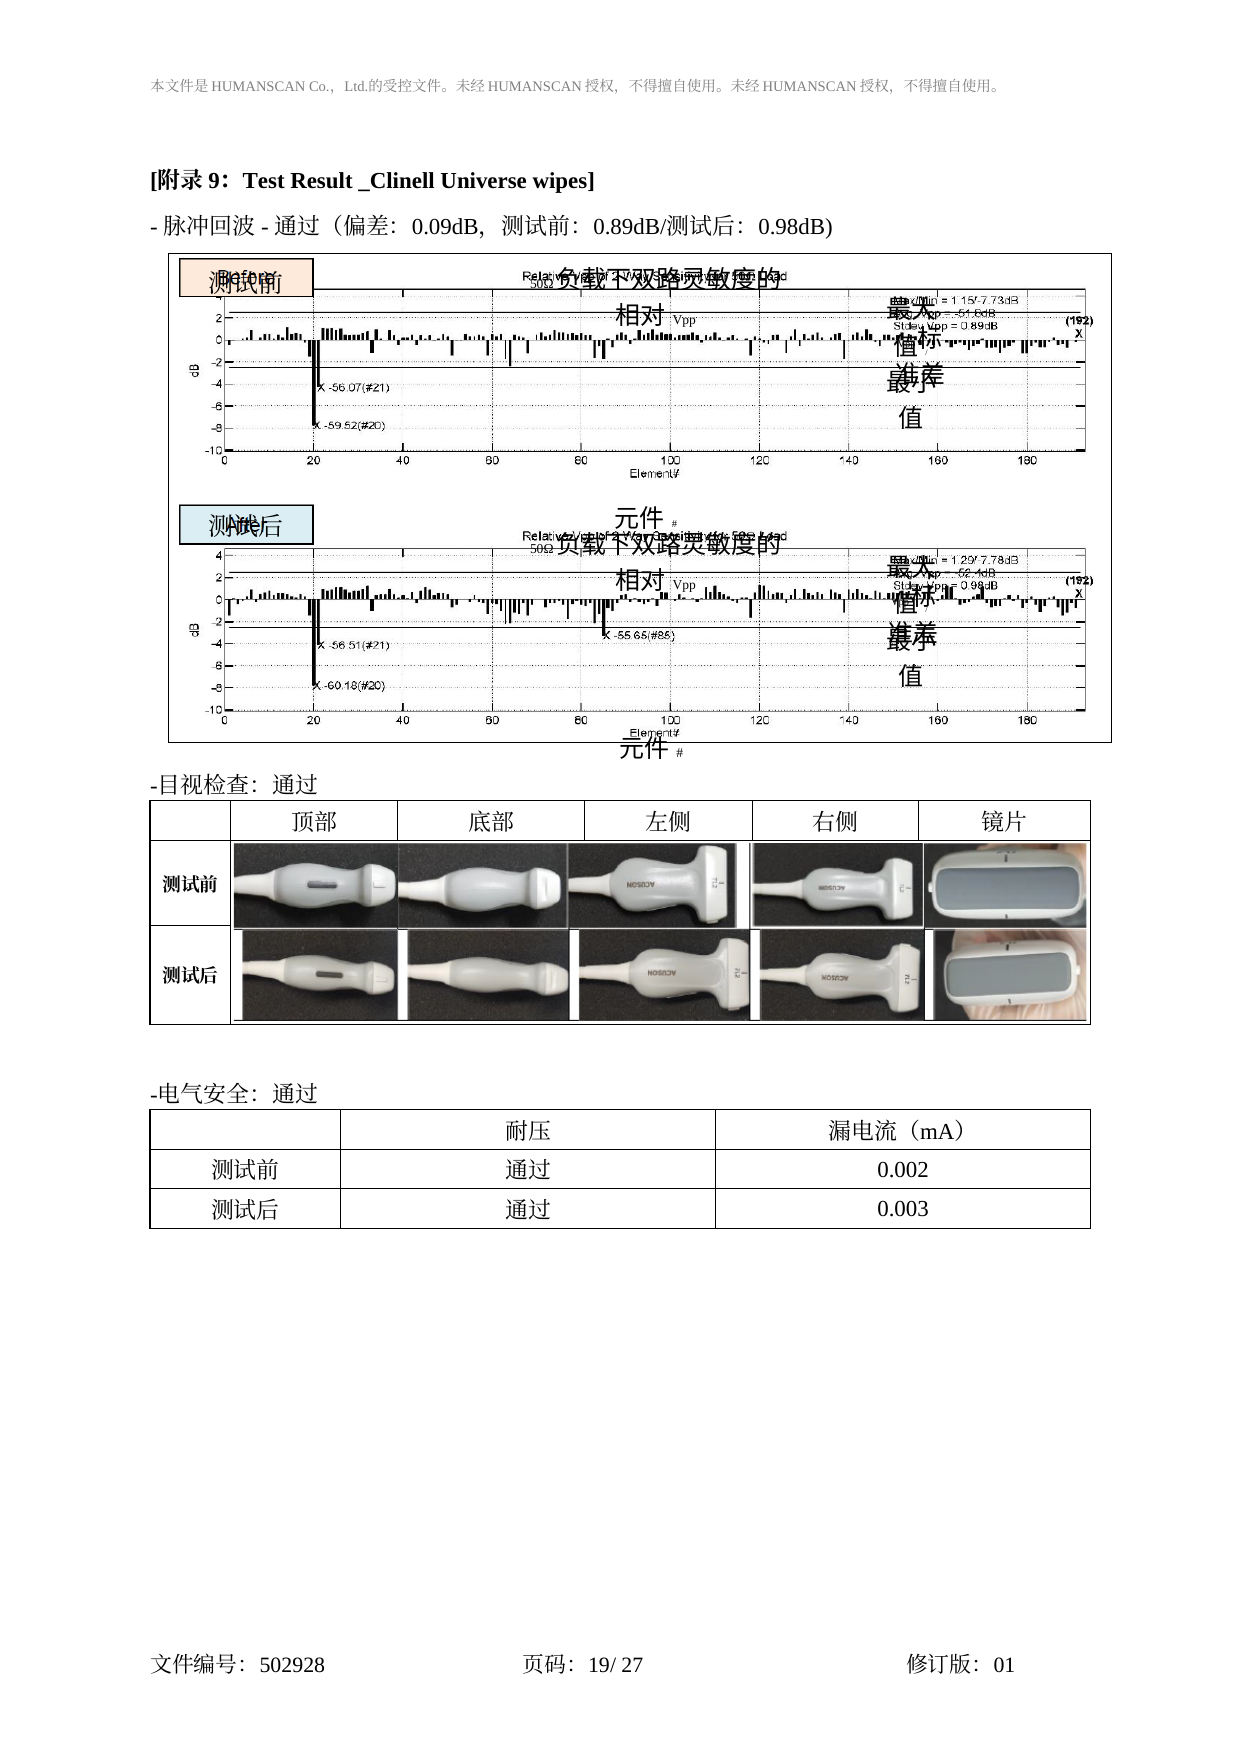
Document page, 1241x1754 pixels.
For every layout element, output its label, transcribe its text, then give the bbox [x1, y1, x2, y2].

table_cell 测试后 [151, 926, 230, 1023]
table_cell 0.002 [716, 1150, 1090, 1188]
picture [169, 254, 1111, 742]
table_header 镜片 [919, 801, 1090, 840]
table_cell 测试前 [151, 1150, 340, 1188]
table_header 右侧 [753, 801, 918, 840]
text - 脉冲回波 - 通过（偏差：0.09dB，测试前：0.89dB/测试后：0.98dB) [150, 208, 1090, 241]
table_header 左侧 [585, 801, 752, 840]
table_header 顶部 [231, 801, 397, 840]
table_cell 通过 [341, 1150, 715, 1188]
text -目视检查：通过 [150, 767, 1090, 800]
text [附录9：Test Result _Clinell Universe wipes] [150, 162, 1090, 195]
table_header 耐压 [341, 1110, 715, 1148]
table_header 漏电流（mA） [716, 1110, 1090, 1148]
table_cell 测试前 [151, 841, 230, 925]
table_cell 通过 [341, 1189, 715, 1228]
text -电气安全：通过 [150, 1076, 1090, 1109]
table_cell [231, 841, 1090, 1023]
table_header 底部 [398, 801, 584, 840]
table_header [151, 801, 230, 840]
table_cell 测试后 [151, 1189, 340, 1228]
table_cell 0.003 [716, 1189, 1090, 1228]
table_header [151, 1110, 340, 1148]
